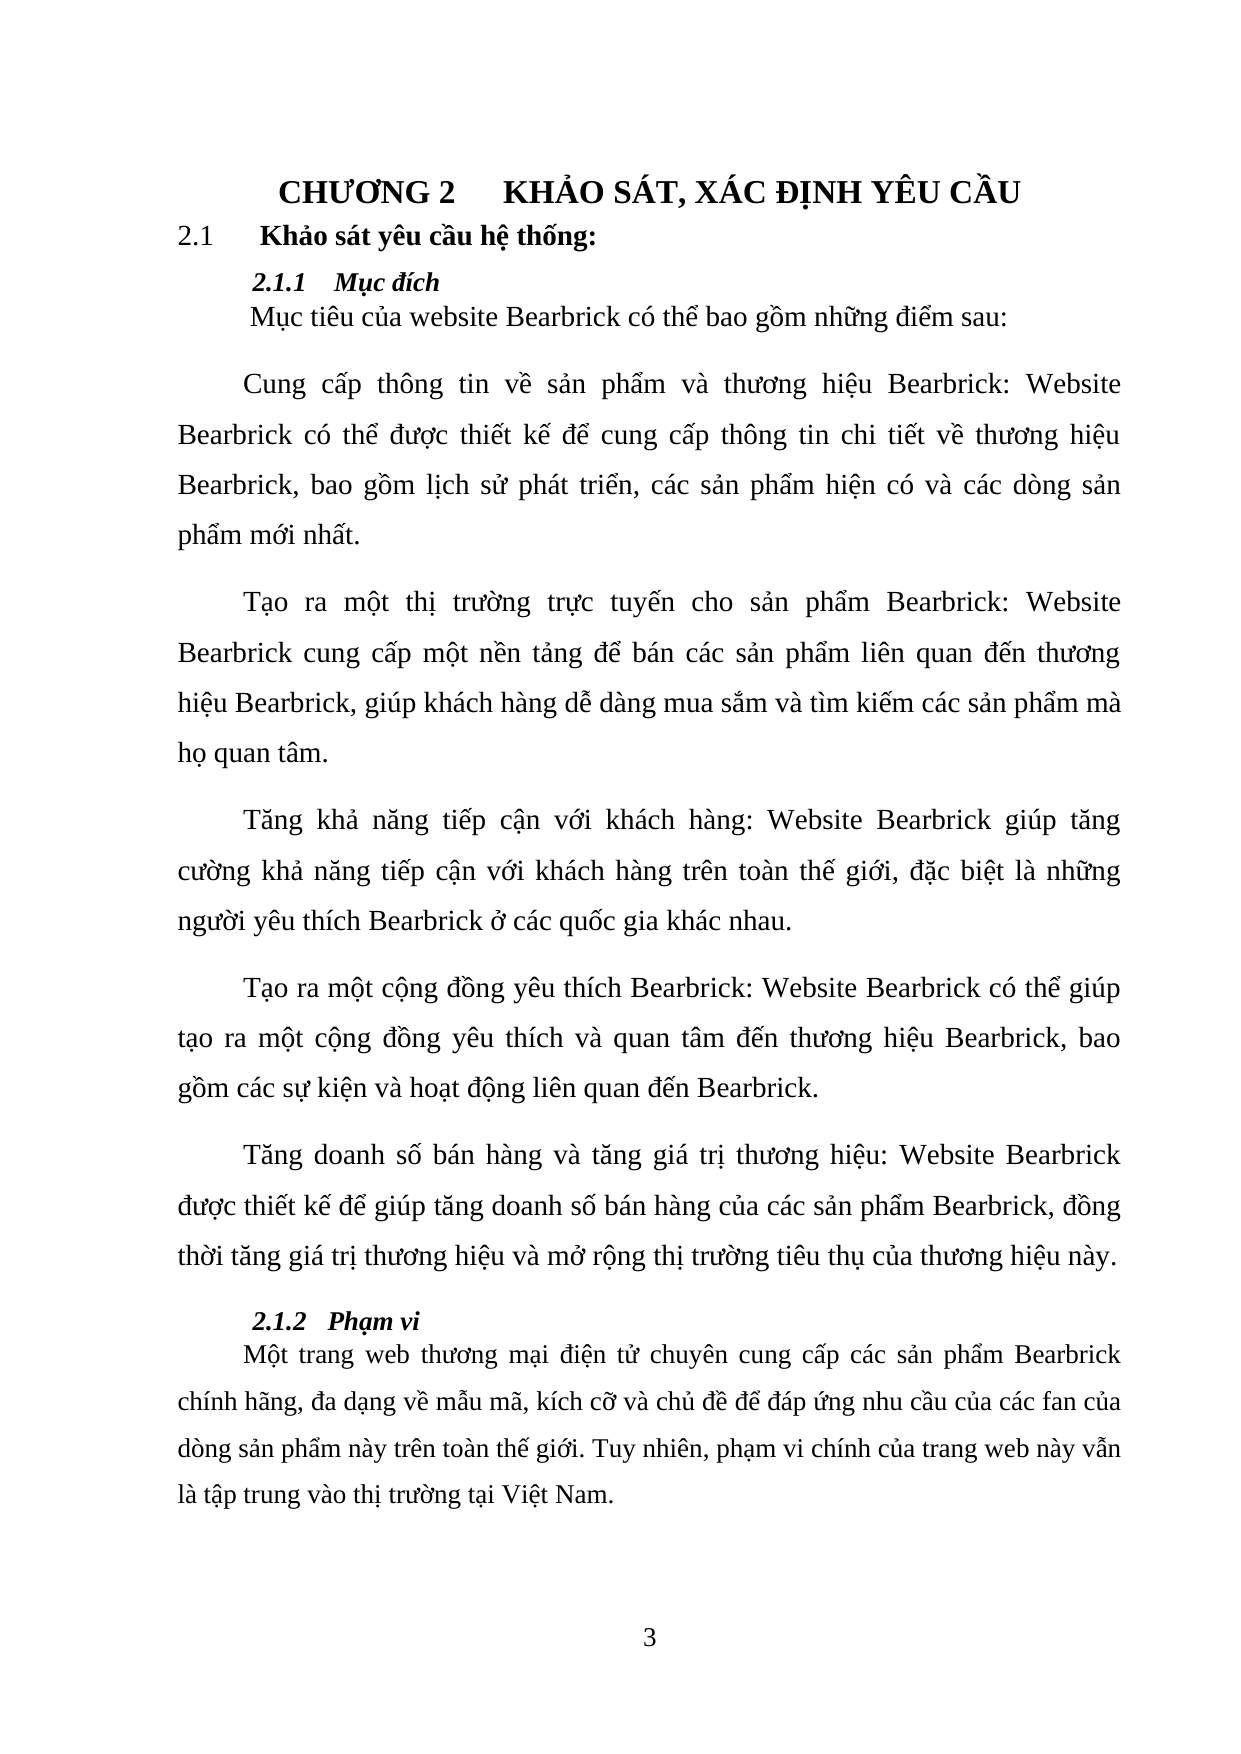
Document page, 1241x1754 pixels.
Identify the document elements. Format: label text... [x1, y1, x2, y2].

text Mục tiêu của website Bearbrick có thể bao gồm những điểm sau: [177, 299, 1122, 333]
text Một trang web thương mại điện tử chuyên cung cấp các sản phẩm Bearbrick chính hãng, đa dạng về mẫu mã, kích cỡ và chủ đề để đáp ứng nhu cầu của các fan của dòng sản phẩm này trên toàn thế giới. Tuy nhiên, phạm vi chính của trang web này vẫn là tập trung vào thị trường tại Việt Nam. [177, 1339, 1122, 1510]
text Cung cấp thông tin về sản phẩm và thương hiệu Bearbrick: Website Bearbrick có thể được thiết kế để cung cấp thông tin chi tiết về thương hiệu Bearbrick, bao gồm lịch sử phát triển, các sản phẩm hiện có và các dòng sản phẩm mới nhất. [177, 366, 1122, 551]
text Tạo ra một thị trường trực tuyến cho sản phẩm Bearbrick: Website Bearbrick cung cấp một nền tảng để bán các sản phẩm liên quan đến thương hiệu Bearbrick, giúp khách hàng dễ dàng mua sắm và tìm kiếm các sản phẩm mà họ quan tâm. [177, 584, 1122, 769]
subtitle Mục đích [252, 266, 1122, 297]
text Tạo ra một cộng đồng yêu thích Bearbrick: Website Bearbrick có thể giúp tạo ra một cộng đồng yêu thích và quan tâm đến thương hiệu Bearbrick, bao gồm các sự kiện và hoạt động liên quan đến Bearbrick. [177, 970, 1122, 1104]
text Tăng doanh số bán hàng và tăng giá trị thương hiệu: Website Bearbrick được thiết kế để giúp tăng doanh số bán hàng của các sản phẩm Bearbrick, đồng thời tăng giá trị thương hiệu và mở rộng thị trường tiêu thụ của thương hiệu này. [177, 1137, 1122, 1272]
subtitle KHẢO SÁT, XÁC ĐỊNH YÊU CẦU [177, 173, 1122, 211]
subtitle Phạm vi [252, 1305, 1122, 1336]
subtitle Khảo sát yêu cầu hệ thống: [177, 218, 1122, 252]
text Tăng khả năng tiếp cận với khách hàng: Website Bearbrick giúp tăng cường khả năng tiếp cận với khách hàng trên toàn thế giới, đặc biệt là những người yêu thích Bearbrick ở các quốc gia khác nhau. [177, 802, 1122, 936]
